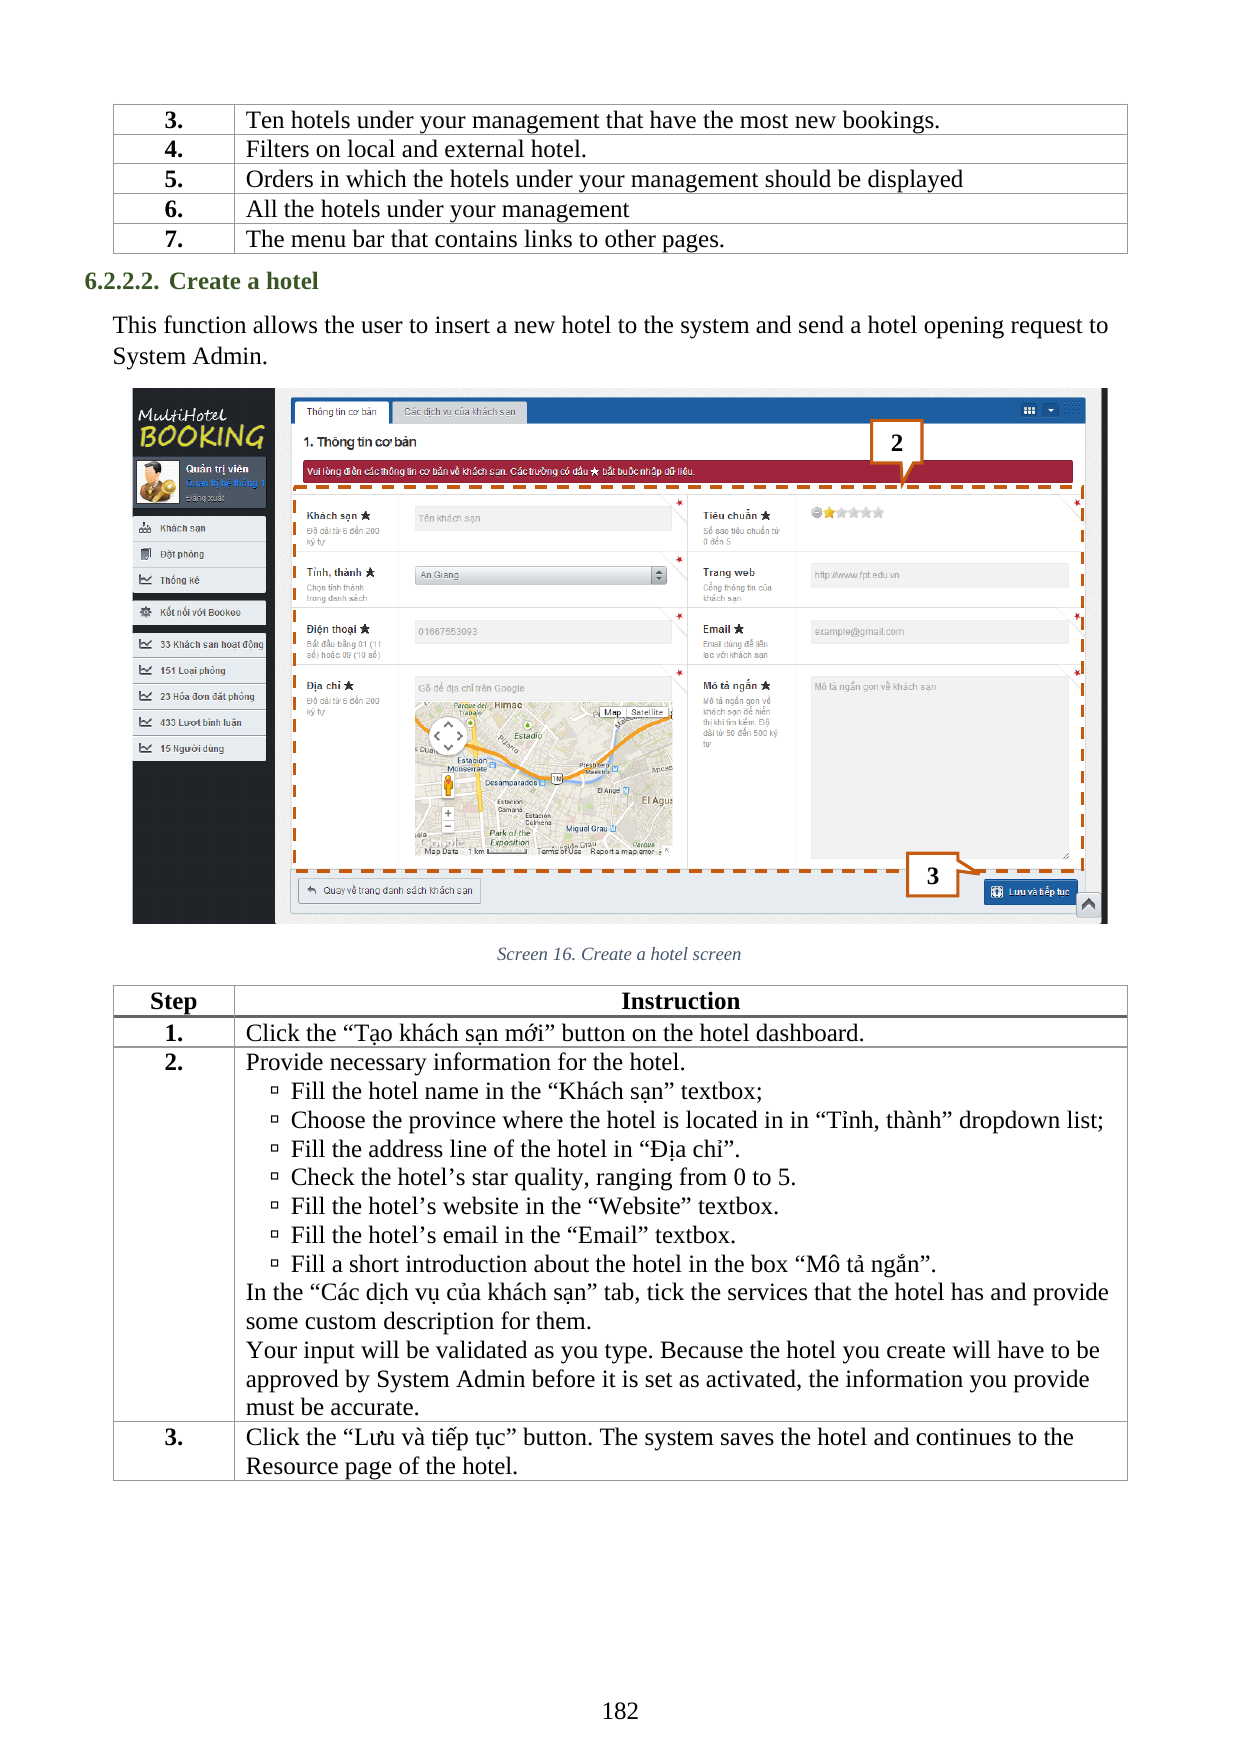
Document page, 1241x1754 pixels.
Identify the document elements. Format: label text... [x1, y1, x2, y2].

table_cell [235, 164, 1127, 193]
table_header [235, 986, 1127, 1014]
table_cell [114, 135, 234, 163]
subtitle Create a hotel [159, 266, 1128, 295]
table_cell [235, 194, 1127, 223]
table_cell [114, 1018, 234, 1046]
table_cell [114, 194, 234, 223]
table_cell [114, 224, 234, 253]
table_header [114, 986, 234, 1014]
text This function allows the user to insert a new hotel to the system and send a hotel opening request to System Admin. [112, 310, 1128, 369]
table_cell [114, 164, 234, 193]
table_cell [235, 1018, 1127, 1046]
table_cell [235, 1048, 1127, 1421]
picture [132, 388, 1108, 924]
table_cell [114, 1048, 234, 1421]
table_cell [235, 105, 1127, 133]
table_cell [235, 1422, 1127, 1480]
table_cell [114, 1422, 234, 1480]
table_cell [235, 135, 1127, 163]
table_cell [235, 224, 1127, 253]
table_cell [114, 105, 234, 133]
